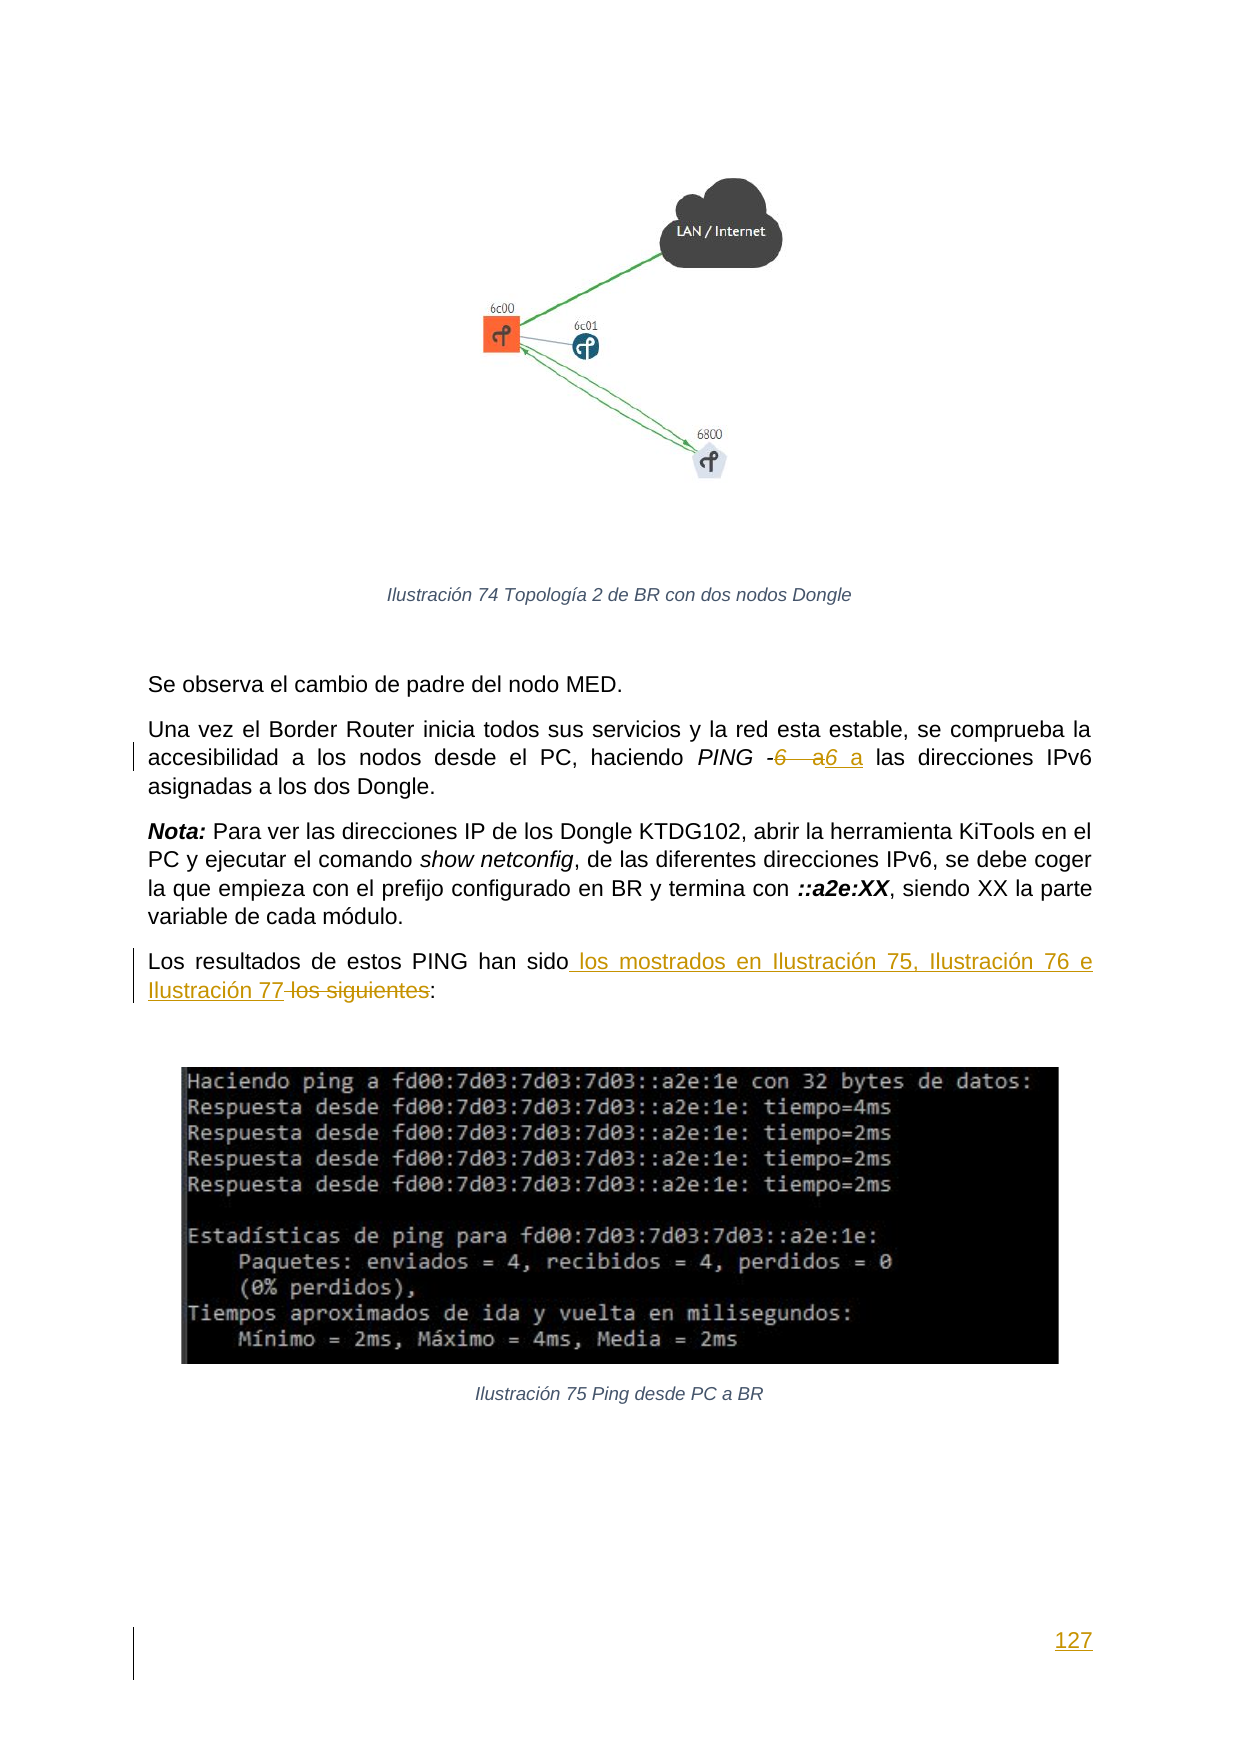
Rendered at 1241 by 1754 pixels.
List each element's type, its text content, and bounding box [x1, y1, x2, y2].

picture [377, 147, 863, 565]
text Una vez el Border Router inicia todos sus servicios y la red esta estable, se comprueba la accesibilidad a los nodos desde el PC, haciendo PING - las direcciones IPv6 asignadas a los dos Dongle. [148, 716, 1092, 799]
picture [181, 1067, 1059, 1364]
text Se observa el cambio de padre del nodo MED. [148, 671, 1092, 697]
text Ilustración Topología 2 de BR con dos nodos Dongle [148, 583, 1092, 605]
text Ilustración Ping desde PC a BR [148, 1382, 1092, 1404]
text Nota: Para ver las direcciones IP de los Dongle KTDG102, abrir la herramienta KiTools en el PC y ejecutar el comando show netconfig, de las diferentes direcciones IPv6, se debe coger la que empieza con el prefijo configurado en BR y termina con ::a2e:XX, siendo XX la parte variable de cada módulo. [148, 818, 1092, 929]
text Los resultados de estos PING han sido: [148, 948, 1092, 1003]
